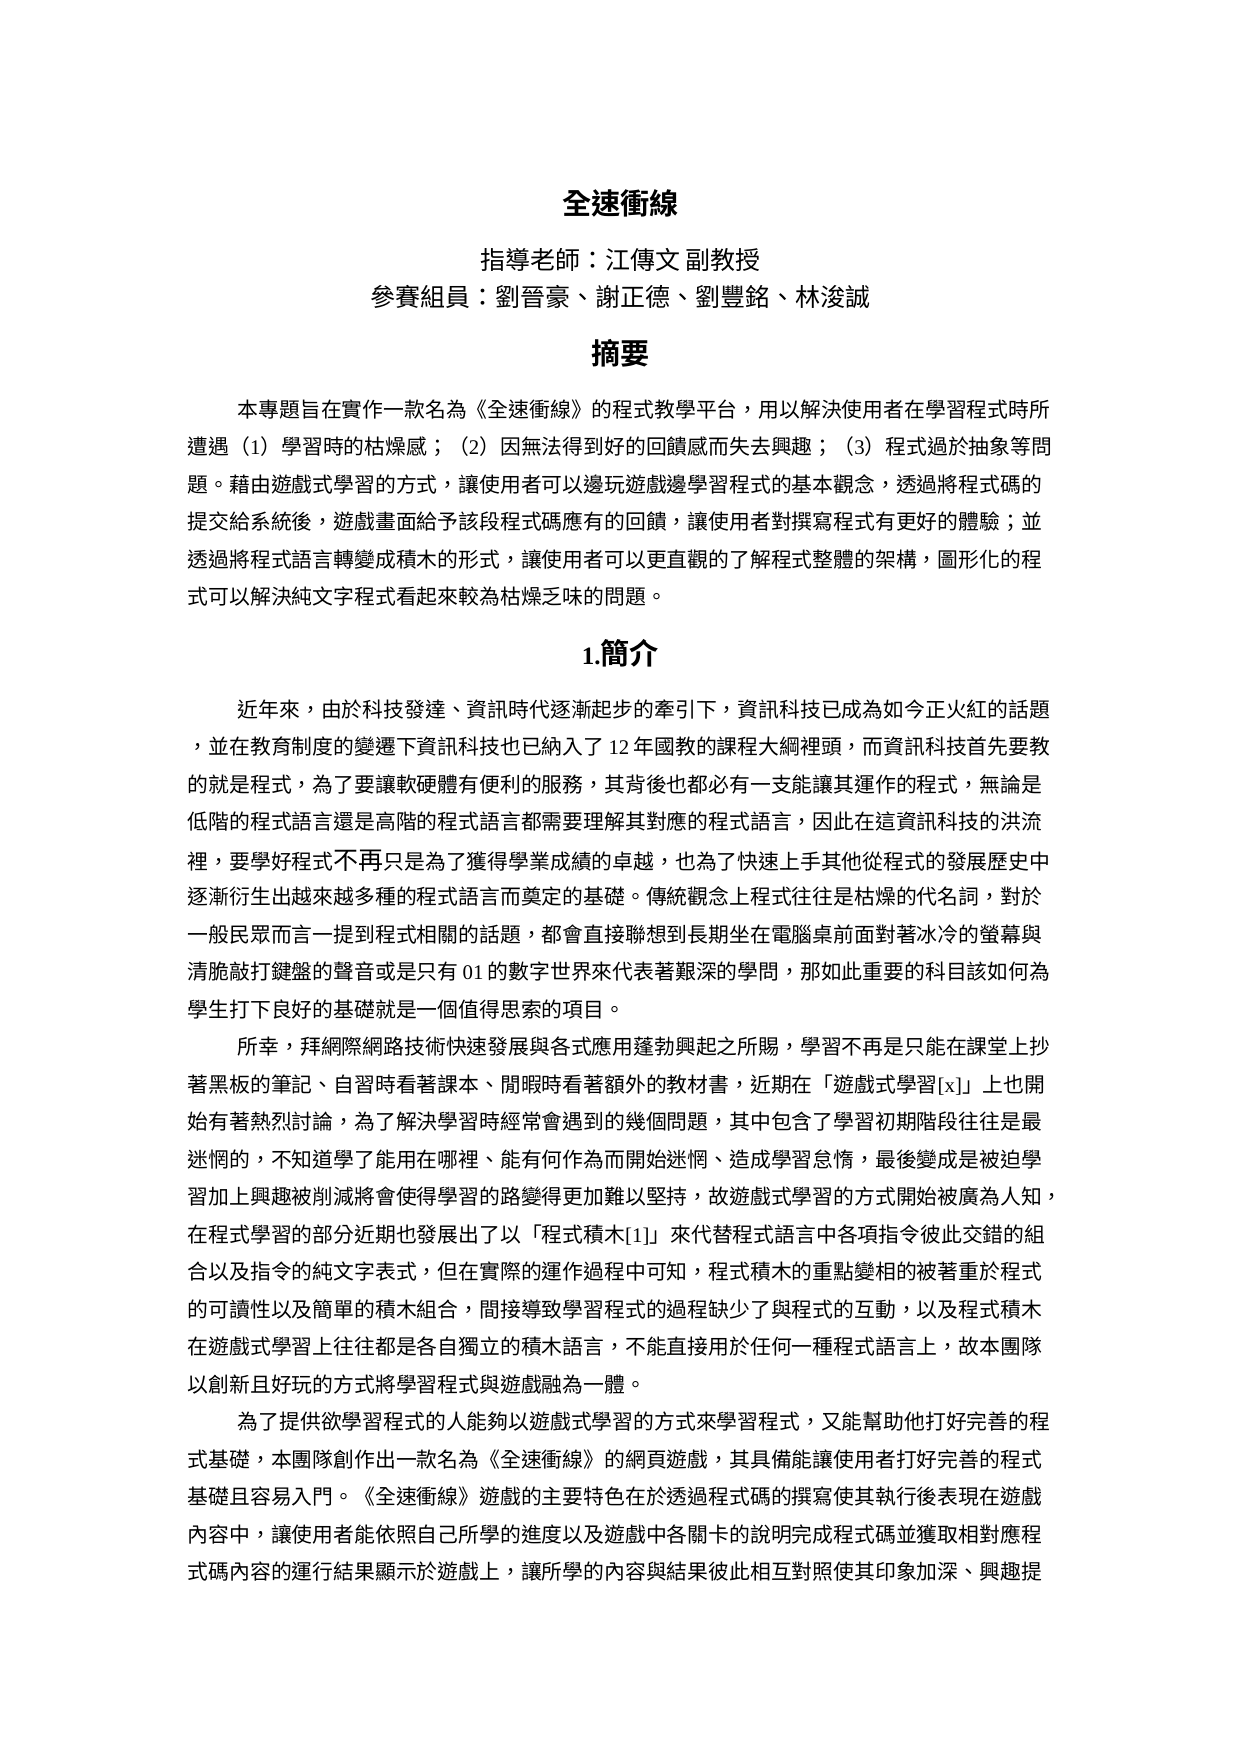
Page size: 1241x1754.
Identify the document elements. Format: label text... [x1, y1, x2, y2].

text 指導老師：江傳文 副教授 [187, 239, 1053, 277]
text 摘要 [187, 314, 1053, 389]
text 所幸，拜網際網路技術快速發展與各式應用蓬勃興起之所賜，學習不再是只能在課堂上抄著黑板的筆記、自習時看著課本、閒暇時看著額外的教材書，近期在「遊戲式學習[x]」上也開始有著熱烈討論，為了解決學習時經常會遇到的幾個問題，其中包含了學習初期階段往往是最迷惘的，不知道學了能用在哪裡、能有何作為而開始迷惘、造成學習怠惰，最後變成是被迫學習加上興趣被削減將會使得學習的路變得更加難以堅持，故遊戲式學習的方式開始被廣為人知，在程式學習的部分近期也發展出了以「程式積木[1]」來代替程式語言中各項指令彼此交錯的組合以及指令的純文字表式，但在實際的運作過程中可知，程式積木的重點變相的被著重於程式的可讀性以及簡單的積木組合，間接導致學習程式的過程缺少了與程式的互動，以及程式積木在遊戲式學習上往往都是各自獨立的積木語言，不能直接用於任何一種程式語言上，故本團隊以創新且好玩的方式將學習程式與遊戲融為一體。 [187, 1027, 1053, 1402]
text 1.簡介 [187, 614, 1053, 689]
text ，並在教育制度的變遷下資訊科技也已納入了12年國教的課程大綱裡頭，而資訊科技首先要教的就是程式，為了要讓軟硬體有便利的服務，其背後也都必有一支能讓其運作的程式，無論是低階的程式語言還是高階的程式語言都需要理解其對應的程式語言，因此在這資訊科技的洪流裡，要學好程式不再只是為了獲得學業成績的卓越，也為了快速上手其他從程式的發展歷史中逐漸衍生出越來越多種的程式語言而奠定的基礎。傳統觀念上程式往往是枯燥的代名詞，對於一般民眾而言一提到程式相關的話題，都會直接聯想到長期坐在電腦桌前面對著冰冷的螢幕與清脆敲打鍵盤的聲音或是只有01的數字世界來代表著艱深的學問，那如此重要的科目該如何為學生打下良好的基礎就是一個值得思索的項目。 [187, 727, 1053, 1027]
text 參賽組員：劉晉豪、謝正德、劉豐銘、林浚誠 [187, 277, 1053, 314]
text 本專題旨在實作一款名為《全速衝線》的程式教學平台，用以解決使用者在學習程式時所遭遇（1）學習時的枯燥感；（2）因無法得到好的回饋感而失去興趣；（3）程式過於抽象等問題。藉由遊戲式學習的方式，讓使用者可以邊玩遊戲邊學習程式的基本觀念，透過將程式碼的提交給系統後，遊戲畫面給予該段程式碼應有的回饋，讓使用者對撰寫程式有更好的體驗；並透過將程式語言轉變成積木的形式，讓使用者可以更直觀的了解程式整體的架構，圖形化的程式可以解決純文字程式看起來較為枯燥乏味的問題。 [187, 389, 1053, 614]
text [187, 1402, 1053, 1589]
text 近年來，由於科技發達、資訊時代逐漸起步的牽引下，資訊科技已成為如今正火紅的話題 [187, 689, 1053, 727]
text 全速衝線 [187, 164, 1053, 239]
